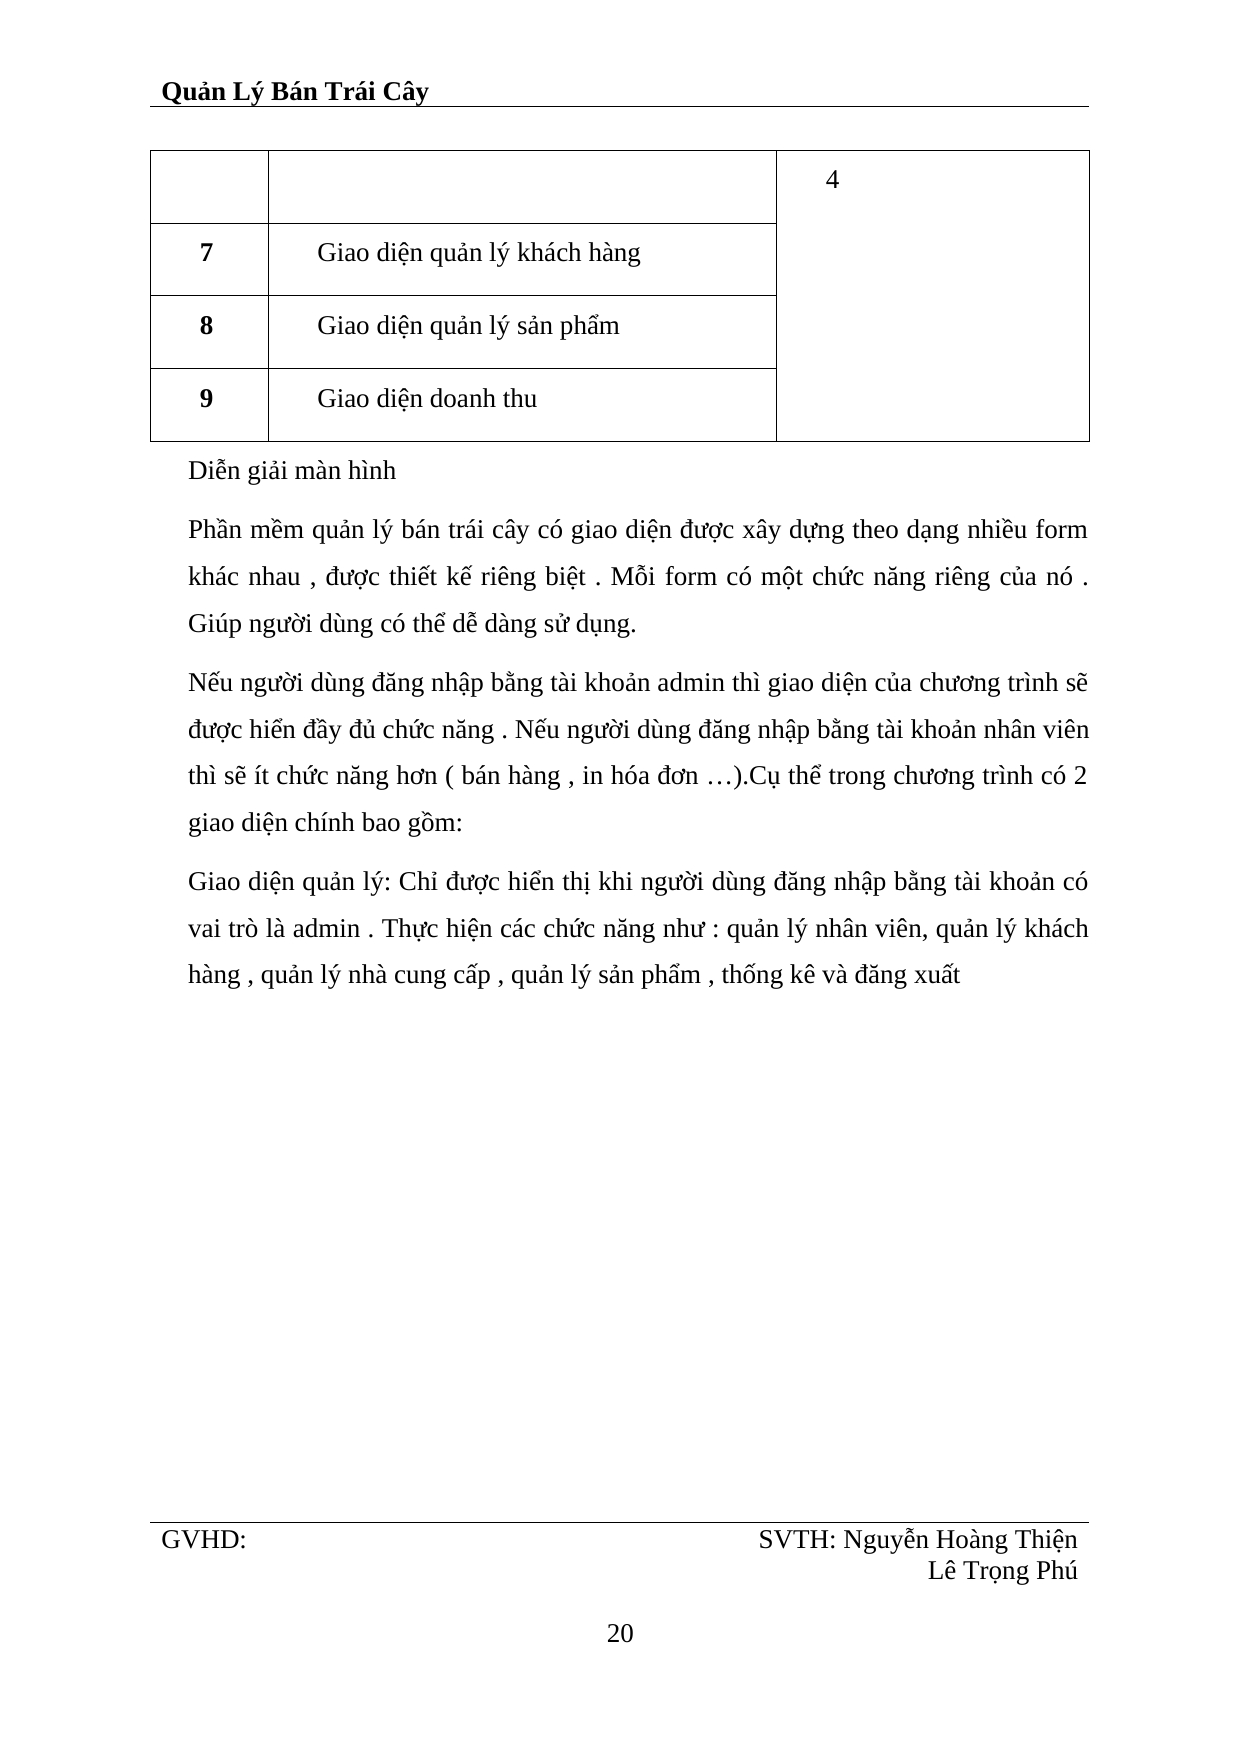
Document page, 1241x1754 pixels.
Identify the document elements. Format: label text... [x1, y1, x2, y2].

table_cell 6 [151, 151, 268, 223]
text Diễn giải màn hình [188, 454, 1090, 486]
table_cell 9 [151, 369, 268, 441]
text Giao diện quản lý: Chỉ được hiển thị khi người dùng đăng nhập bằng tài khoản có vai trò là admin . Thực hiện các chức năng như : quản lý nhân viên, quản lý khách hàng , quản lý nhà cung cấp , quản lý sản phẩm , thống kê và đăng xuất [188, 865, 1090, 990]
text Phần mềm quản lý bán trái cây có giao diện được xây dựng theo dạng nhiều form khác nhau , được thiết kế riêng biệt . Mỗi form có một chức năng riêng của nó . Giúp người dùng có thể dễ dàng sử dụng. [188, 513, 1090, 638]
table_cell 7 [151, 224, 268, 295]
text Nếu người dùng đăng nhập bằng tài khoản admin thì giao diện của chương trình sẽ được hiển đầy đủ chức năng . Nếu người dùng đăng nhập bằng tài khoản nhân viên thì sẽ ít chức năng hơn ( bán hàng , in hóa đơn …).Cụ thể trong chương trình có 2 giao diện chính bao gồm: [188, 666, 1090, 837]
table_cell 8 [151, 296, 268, 368]
table_cell Giao diện doanh thu [269, 369, 776, 441]
table_cell Giao diện quản lý khách hàng [269, 224, 776, 295]
table_cell Giao diện quản lý sản phẩm [269, 296, 776, 368]
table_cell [269, 151, 776, 223]
